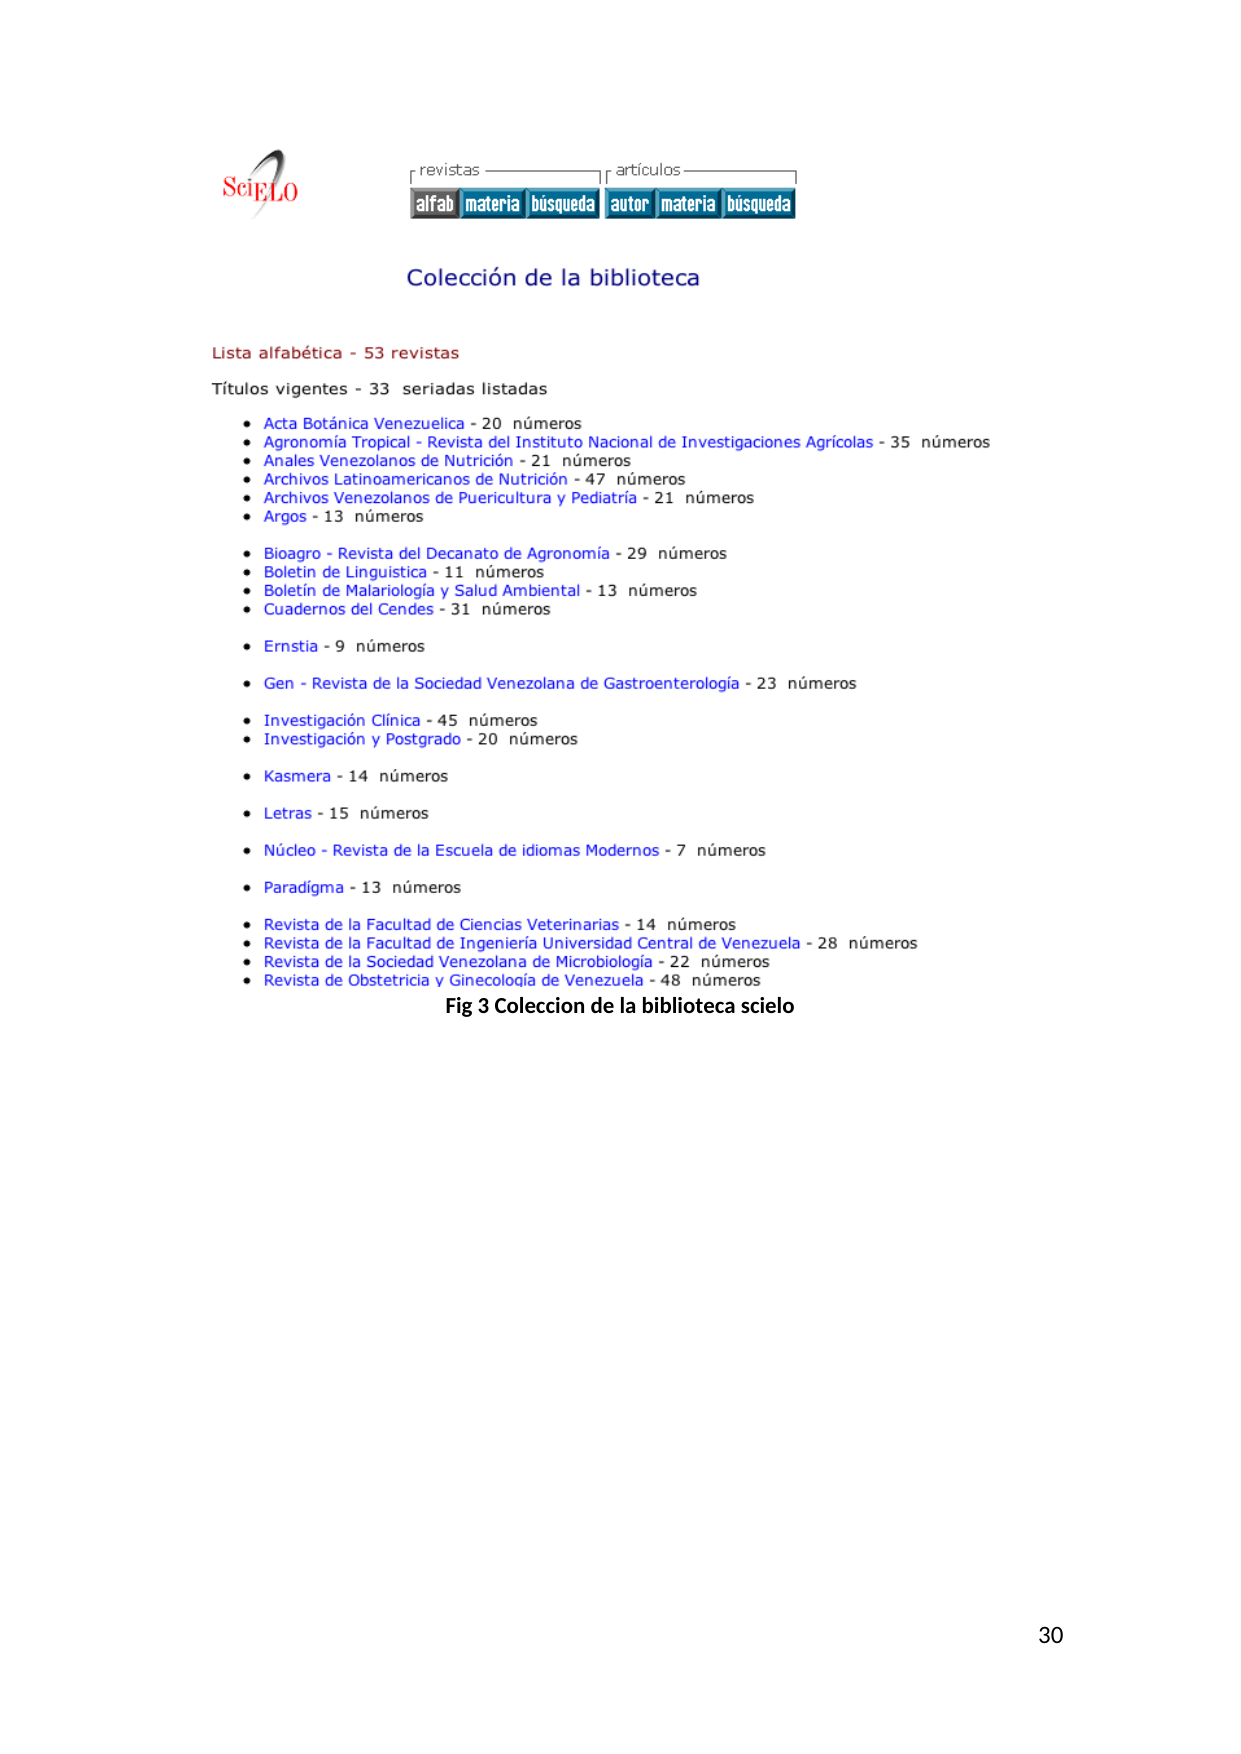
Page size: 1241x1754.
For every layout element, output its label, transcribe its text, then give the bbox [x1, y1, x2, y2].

text Fig 3 Coleccion de la biblioteca scielo [177, 991, 1063, 1019]
picture [177, 147, 1060, 987]
